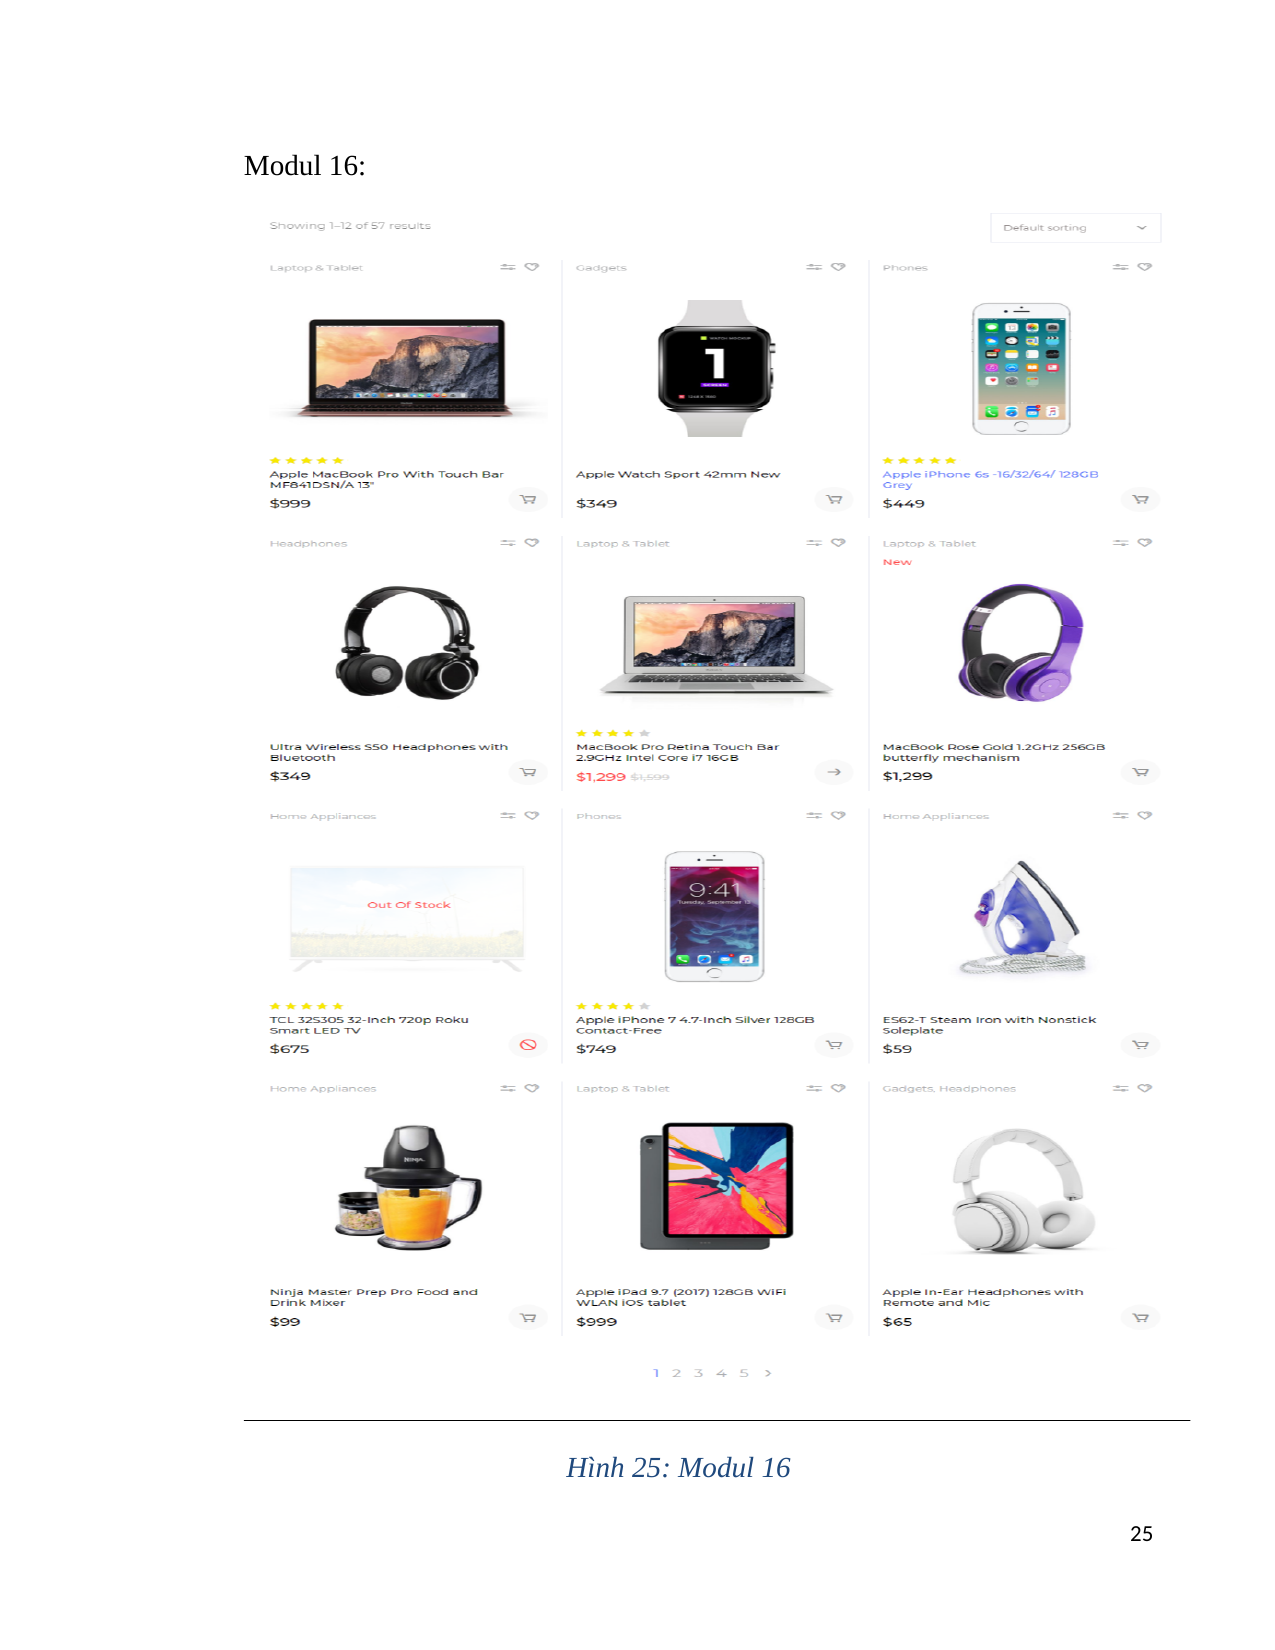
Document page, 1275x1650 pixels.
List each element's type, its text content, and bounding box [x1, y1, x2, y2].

picture [243, 212, 1191, 1421]
text Modul 16: [244, 148, 1153, 181]
text Hình 25: Modul 16 [206, 1450, 1153, 1483]
